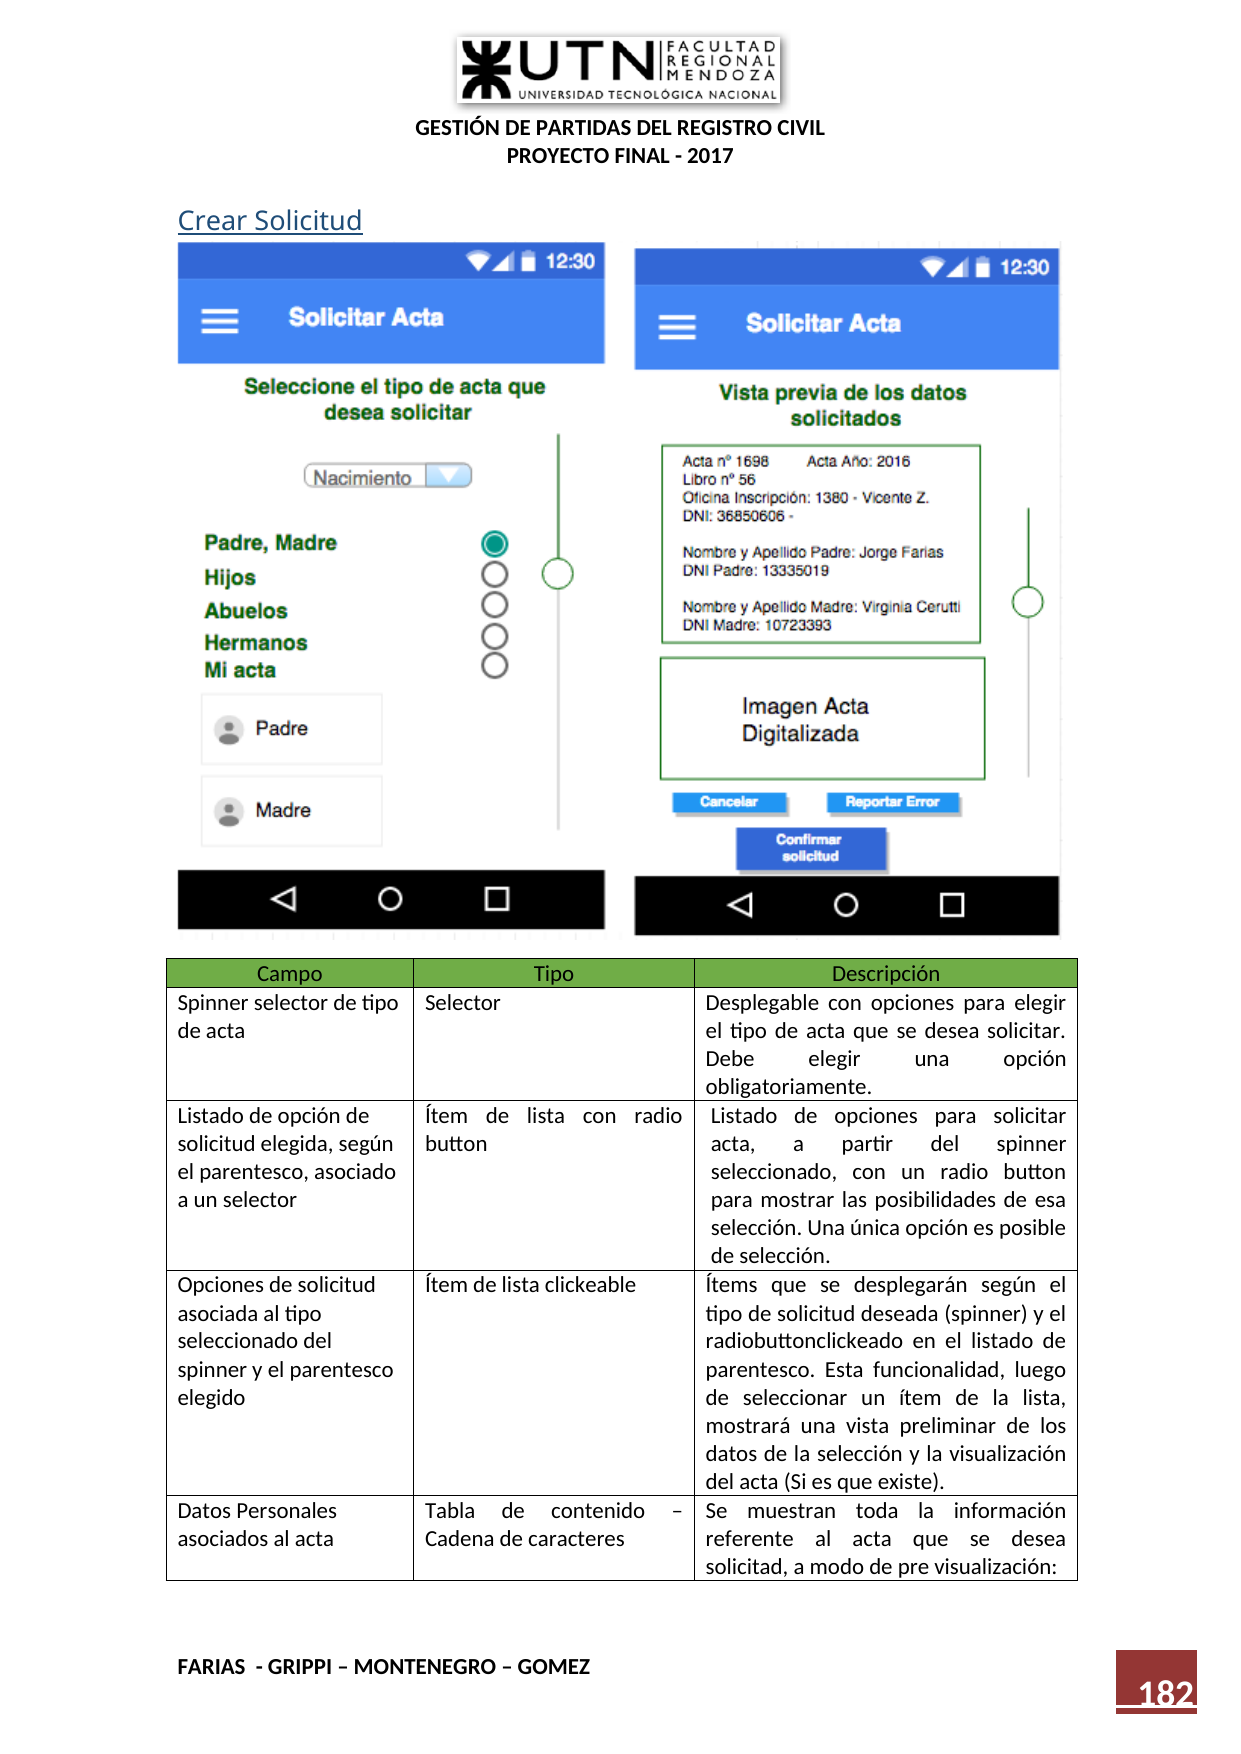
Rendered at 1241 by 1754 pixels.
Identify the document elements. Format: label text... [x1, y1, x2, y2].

picture [177, 241, 1063, 940]
table_cell Spinner selector de tipo de acta [167, 988, 413, 1100]
table_cell Selector [414, 988, 694, 1100]
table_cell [695, 1496, 1077, 1580]
table_header Tipo [414, 959, 694, 987]
table_cell Listado de opción de solicitud elegida, según el parentesco, asociado a un selector [167, 1101, 413, 1269]
subtitle Crear Solicitud [177, 202, 1063, 238]
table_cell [414, 1496, 694, 1580]
table_cell Ítem de lista con radio button [414, 1101, 694, 1269]
table_cell Desplegable con opciones para elegir el tipo de acta que se desea solicitar. Debe elegir una opción obligatoriamente. [695, 988, 1077, 1100]
table_cell Ítem de lista clickeable [414, 1271, 694, 1495]
table_cell Ítems que se desplegarán según el tipo de solicitud deseada (spinner) y el radiobuttonclickeado en el listado de parentesco. Esta funcionalidad, luego de seleccionar un ítem de la lista, mostrará una vista preliminar de los datos de la selección y la visualización del acta (Si es que existe). [695, 1271, 1077, 1495]
table_header Campo [167, 959, 413, 987]
table_cell Opciones de solicitud asociada al tipo seleccionado del spinner y el parentesco elegido [167, 1271, 413, 1495]
table_header Descripción [695, 959, 1077, 987]
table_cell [167, 1496, 413, 1580]
table_cell Listado de opciones para solicitar acta, a partir del spinner seleccionado, con un radio button para mostrar las posibilidades de esa selección. Una única opción es posible de selección. [695, 1101, 1077, 1269]
picture [449, 29, 791, 114]
